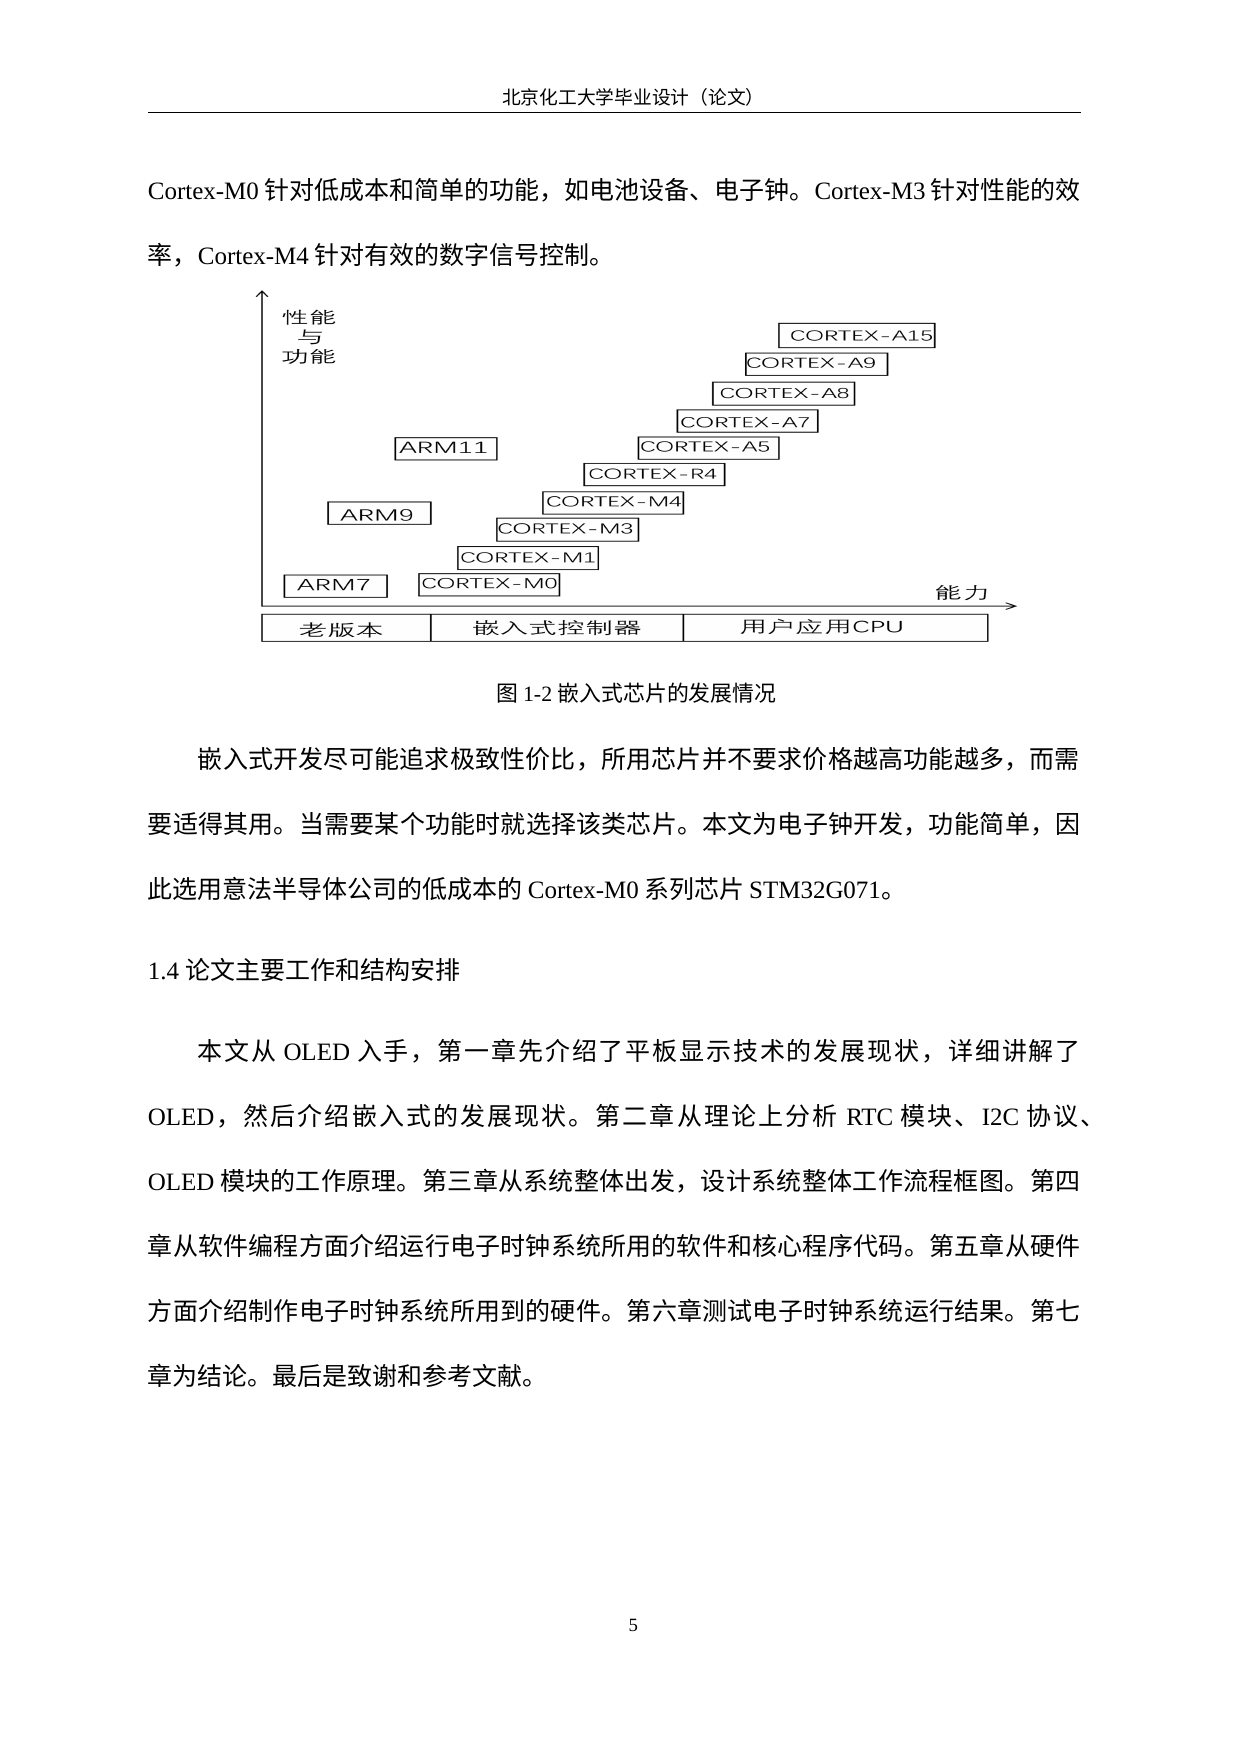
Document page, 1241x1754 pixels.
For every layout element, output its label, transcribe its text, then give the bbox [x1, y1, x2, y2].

text 图 1-2 嵌入式芯片的发展情况 [148, 676, 1081, 708]
subtitle 1.4 论文主要工作和结构安排 [148, 936, 1081, 1001]
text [148, 156, 1081, 286]
text 本文从OLED入手，第一章先介绍了平板显示技术的发展现状，详细讲解了OLED，然后介绍嵌入式的发展现状。第二章从理论上分析RTC模块、I2C协议、OLED模块的工作原理。第三章从系统整体出发，设计系统整体工作流程框图。第四章从软件编程方面介绍运行电子时钟系统所用的软件和核心程序代码。第五章从硬件方面介绍制作电子时钟系统所用到的硬件。第六章测试电子时钟系统运行结果。第七章为结论。最后是致谢和参考文献。 [148, 1017, 1081, 1407]
text 嵌入式开发尽可能追求极致性价比，所用芯片并不要求价格越高功能越多，而需要适得其用。当需要某个功能时就选择该类芯片。本文为电子钟开发，功能简单，因此选用意法半导体公司的低成本的Cortex-M0系列芯片STM32G071。 [148, 725, 1081, 920]
picture [253, 286, 1026, 649]
